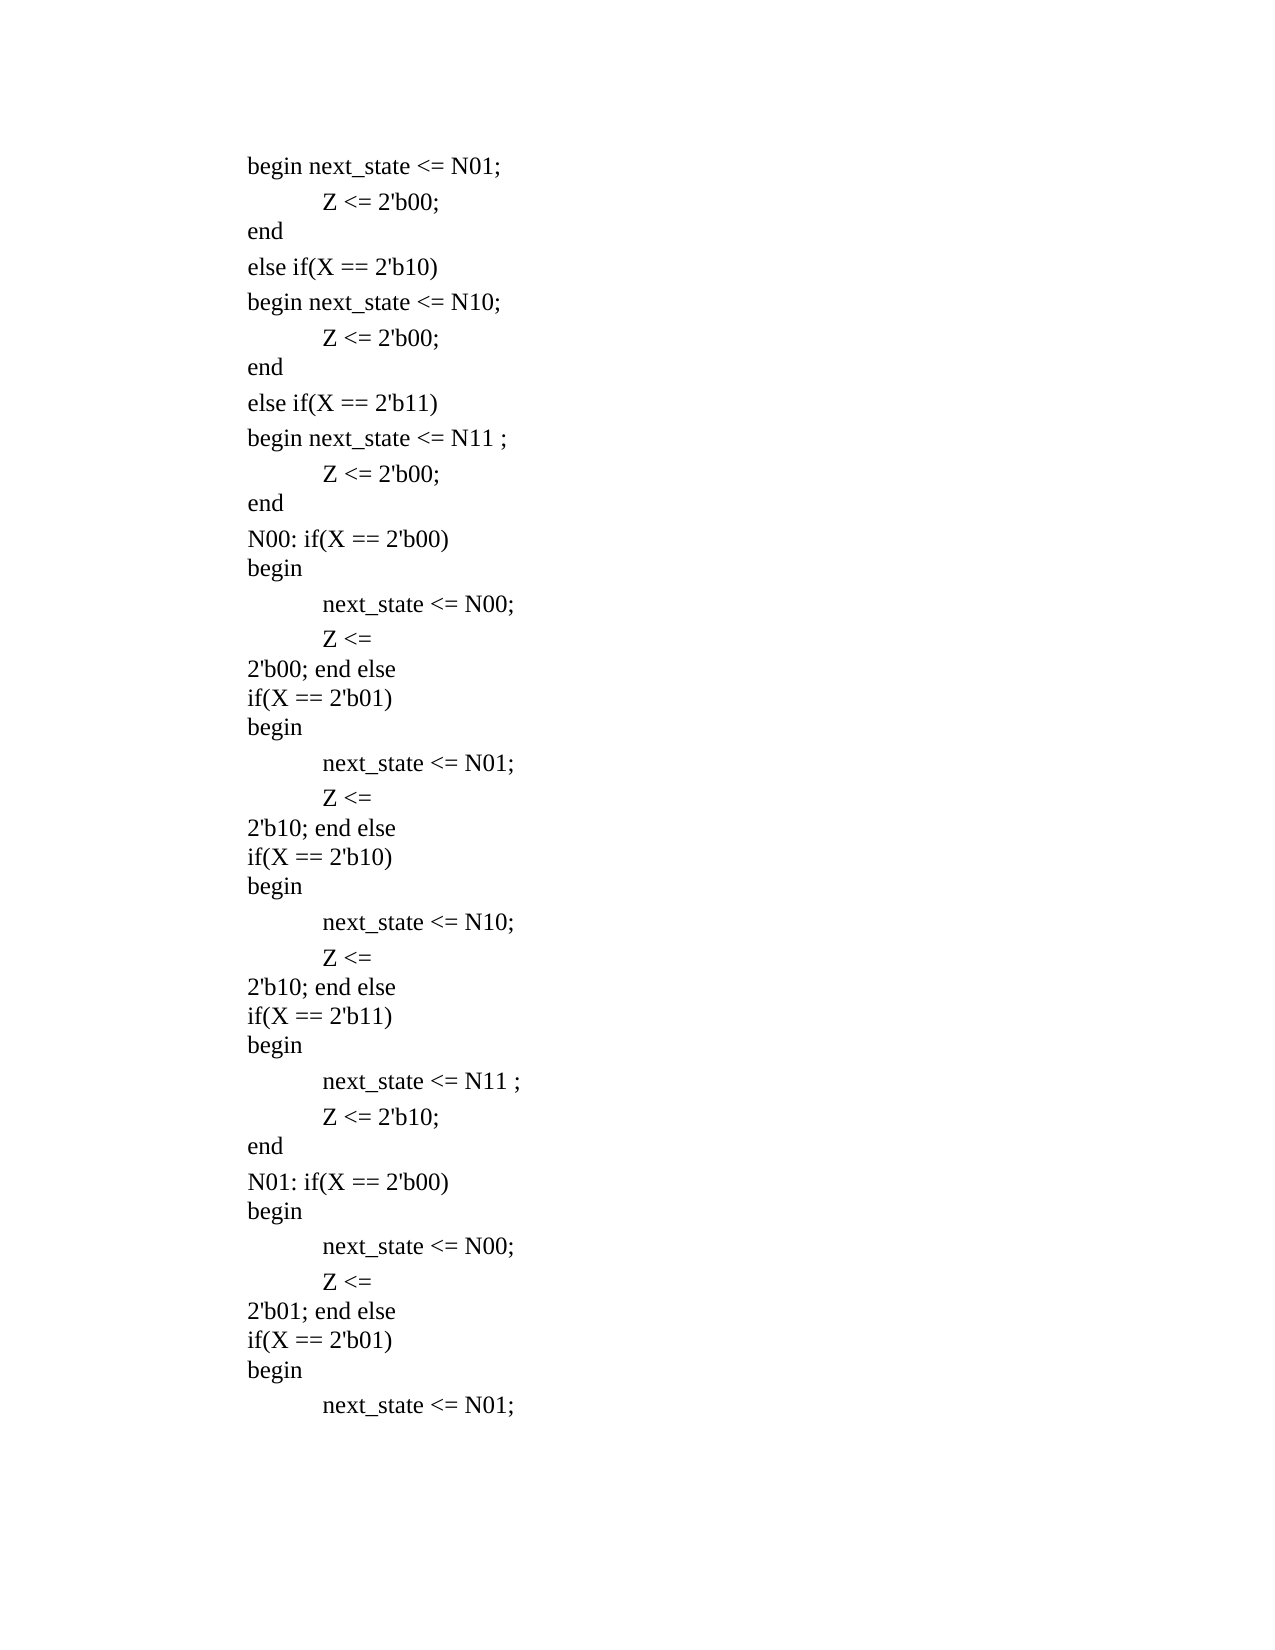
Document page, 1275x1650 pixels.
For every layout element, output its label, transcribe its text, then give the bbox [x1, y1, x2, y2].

text next_state <= N00; [322, 589, 1137, 618]
text Z <= 2'b00; [322, 459, 1137, 488]
text begin next_state <= N11 ; [247, 423, 513, 452]
text N00: if(X == 2'b00) begin [247, 524, 504, 582]
text next_state <= N00; [322, 1231, 1137, 1260]
text begin next_state <= N10; [247, 287, 514, 316]
text Z <= 2'b10; end [247, 1102, 476, 1160]
text Z <= 2'b01; end else if(X == 2'b01) begin [247, 1267, 439, 1384]
text next_state <= N01; [322, 1391, 1137, 1419]
text next_state <= N11 ; [322, 1066, 1137, 1095]
text next_state <= N10; [322, 907, 1137, 936]
text Z <= 2'b00; end [247, 187, 476, 245]
text N01: if(X == 2'b00) begin [247, 1167, 504, 1224]
text end [247, 488, 1137, 517]
text Z <= 2'b00; end [247, 323, 476, 381]
text Z <= 2'b00; end else if(X == 2'b01) begin [247, 624, 439, 741]
text else if(X == 2'b11) [247, 388, 1137, 417]
text else if(X == 2'b10) [247, 252, 1137, 280]
text Z <= 2'b10; end else if(X == 2'b11) begin [247, 943, 439, 1059]
text next_state <= N01; [322, 748, 1137, 777]
text begin next_state <= N01; [247, 151, 514, 180]
text Z <= 2'b10; end else if(X == 2'b10) begin [247, 783, 439, 900]
